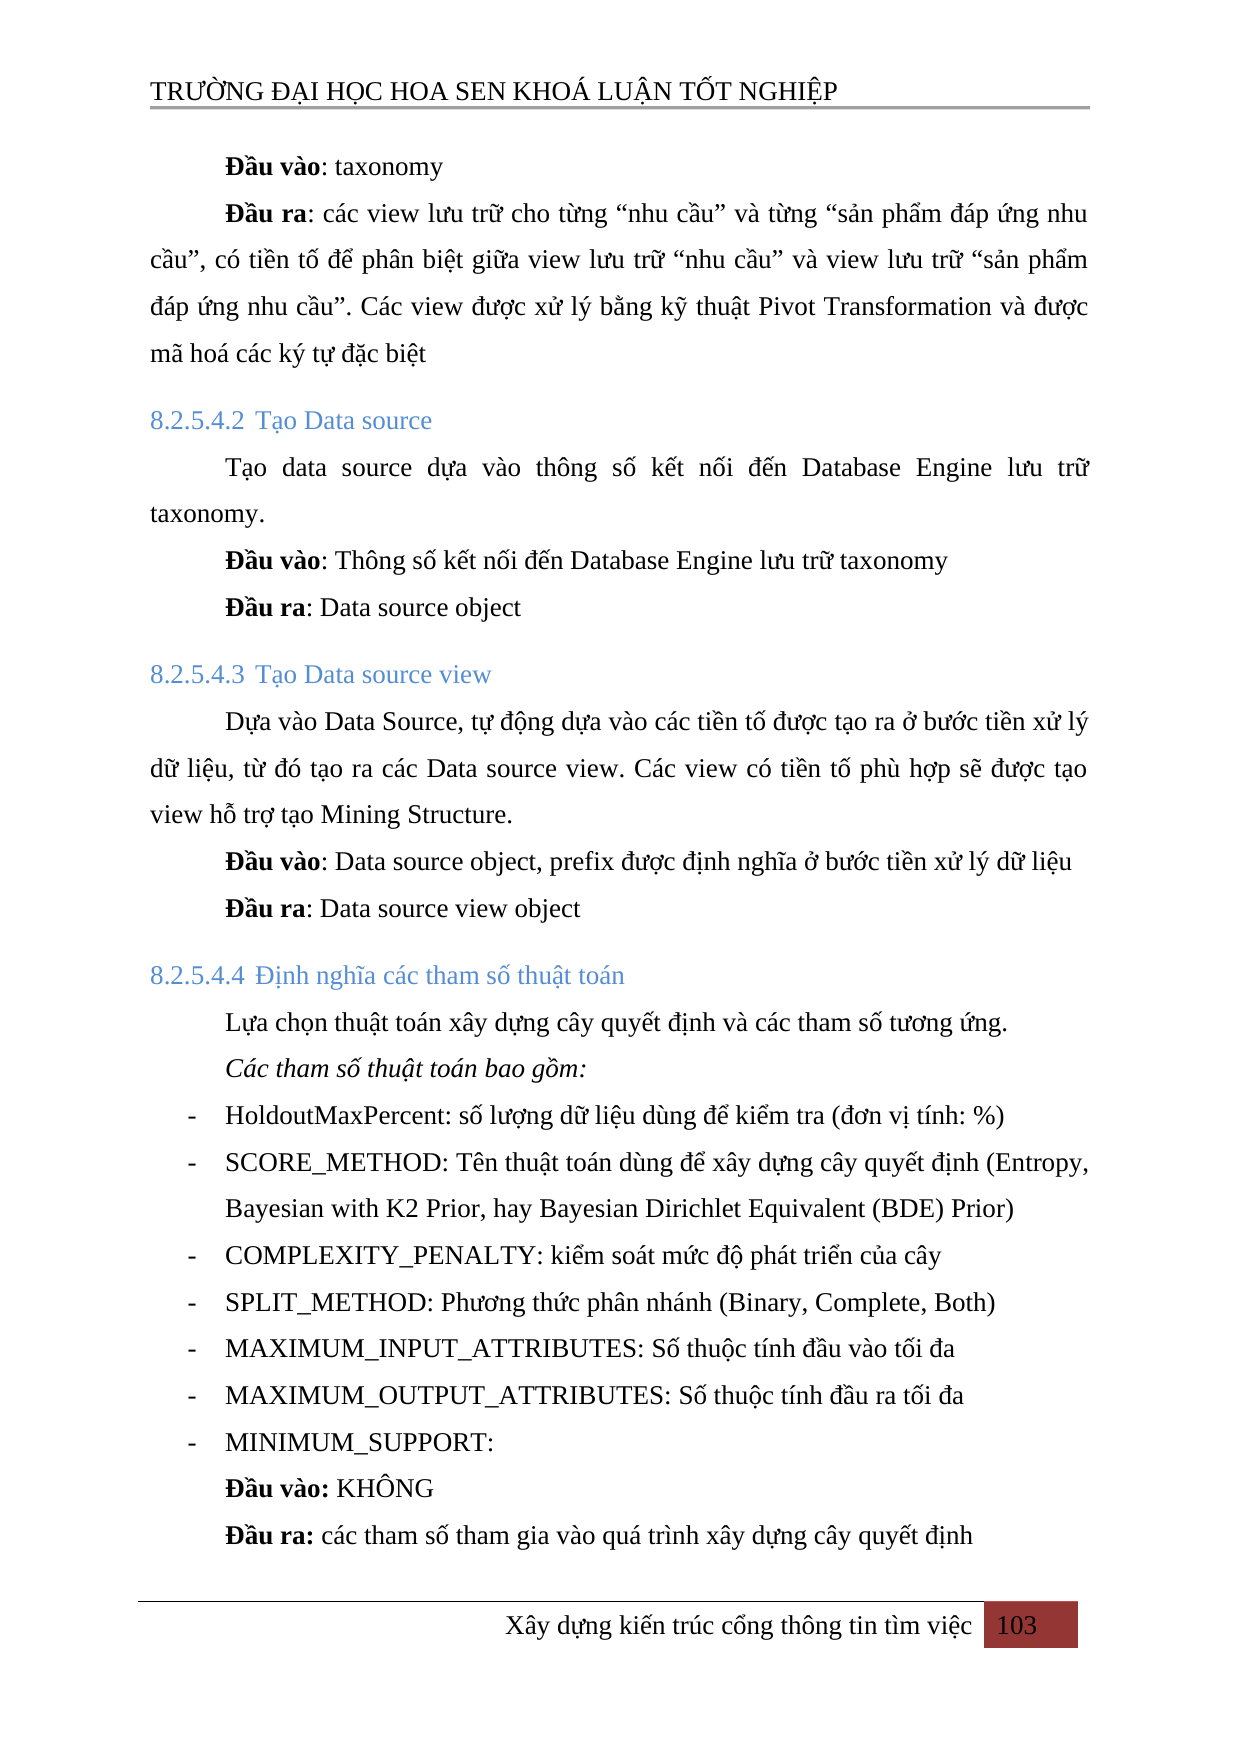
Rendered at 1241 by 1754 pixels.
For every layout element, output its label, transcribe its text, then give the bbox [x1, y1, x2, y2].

text Các tham số thuật toán bao gồm: [150, 1052, 1090, 1084]
list HoldoutMaxPercent: số lượng dữ liệu dùng để kiểm tra (đơn vị tính: %) [187, 1099, 1090, 1130]
text Tạo data source dựa vào thông số kết nối đến Database Engine lưu trữ taxonomy. [150, 451, 1090, 529]
list MINIMUM_SUPPORT: [187, 1426, 1090, 1457]
text Đầu vào: Data source object, prefix được định nghĩa ở bước tiền xử lý dữ liệu [150, 845, 1090, 876]
list SCORE_METHOD: Tên thuật toán dùng để xây dựng cây quyết định (Entropy, Bayesian with K2 Prior, hay Bayesian Dirichlet Equivalent (BDE) Prior) [187, 1146, 1090, 1224]
text Lựa chọn thuật toán xây dựng cây quyết định và các tham số tương ứng. [150, 1006, 1090, 1037]
text Đầu ra: Data source view object [150, 892, 1090, 923]
subtitle Tạo Data source view [150, 658, 1090, 689]
list COMPLEXITY_PENALTY: kiểm soát mức độ phát triển của cây [187, 1239, 1090, 1270]
text Đầu vào: Thông số kết nối đến Database Engine lưu trữ taxonomy [150, 544, 1090, 575]
list SPLIT_METHOD: Phương thức phân nhánh (Binary, Complete, Both) [187, 1286, 1090, 1317]
text Đầu ra: các tham số tham gia vào quá trình xây dựng cây quyết định [150, 1519, 1090, 1550]
text Đầu ra: Data source object [150, 591, 1090, 622]
list MAXIMUM_INPUT_ATTRIBUTES: Số thuộc tính đầu vào tối đa [187, 1332, 1090, 1364]
list MAXIMUM_OUTPUT_ATTRIBUTES: Số thuộc tính đầu ra tối đa [187, 1379, 1090, 1410]
subtitle Định nghĩa các tham số thuật toán [150, 959, 1090, 990]
text Đầu vào: KHÔNG [150, 1472, 1090, 1504]
text Dựa vào Data Source, tự động dựa vào các tiền tố được tạo ra ở bước tiền xử lý dữ liệu, từ đó tạo ra các Data source view. Các view có tiền tố phù hợp sẽ được tạo view hỗ trợ tạo Mining Structure. [150, 705, 1090, 829]
text Đầu vào: taxonomy [150, 150, 1090, 181]
text Đầu ra: các view lưu trữ cho từng “nhu cầu” và từng “sản phẩm đáp ứng nhu cầu”, có tiền tố để phân biệt giữa view lưu trữ “nhu cầu” và view lưu trữ “sản phẩm đáp ứng nhu cầu”. Các view được xử lý bằng kỹ thuật Pivot Transformation và được mã hoá các ký tự đặc biệt [150, 197, 1090, 368]
subtitle Tạo Data source [150, 404, 1090, 435]
